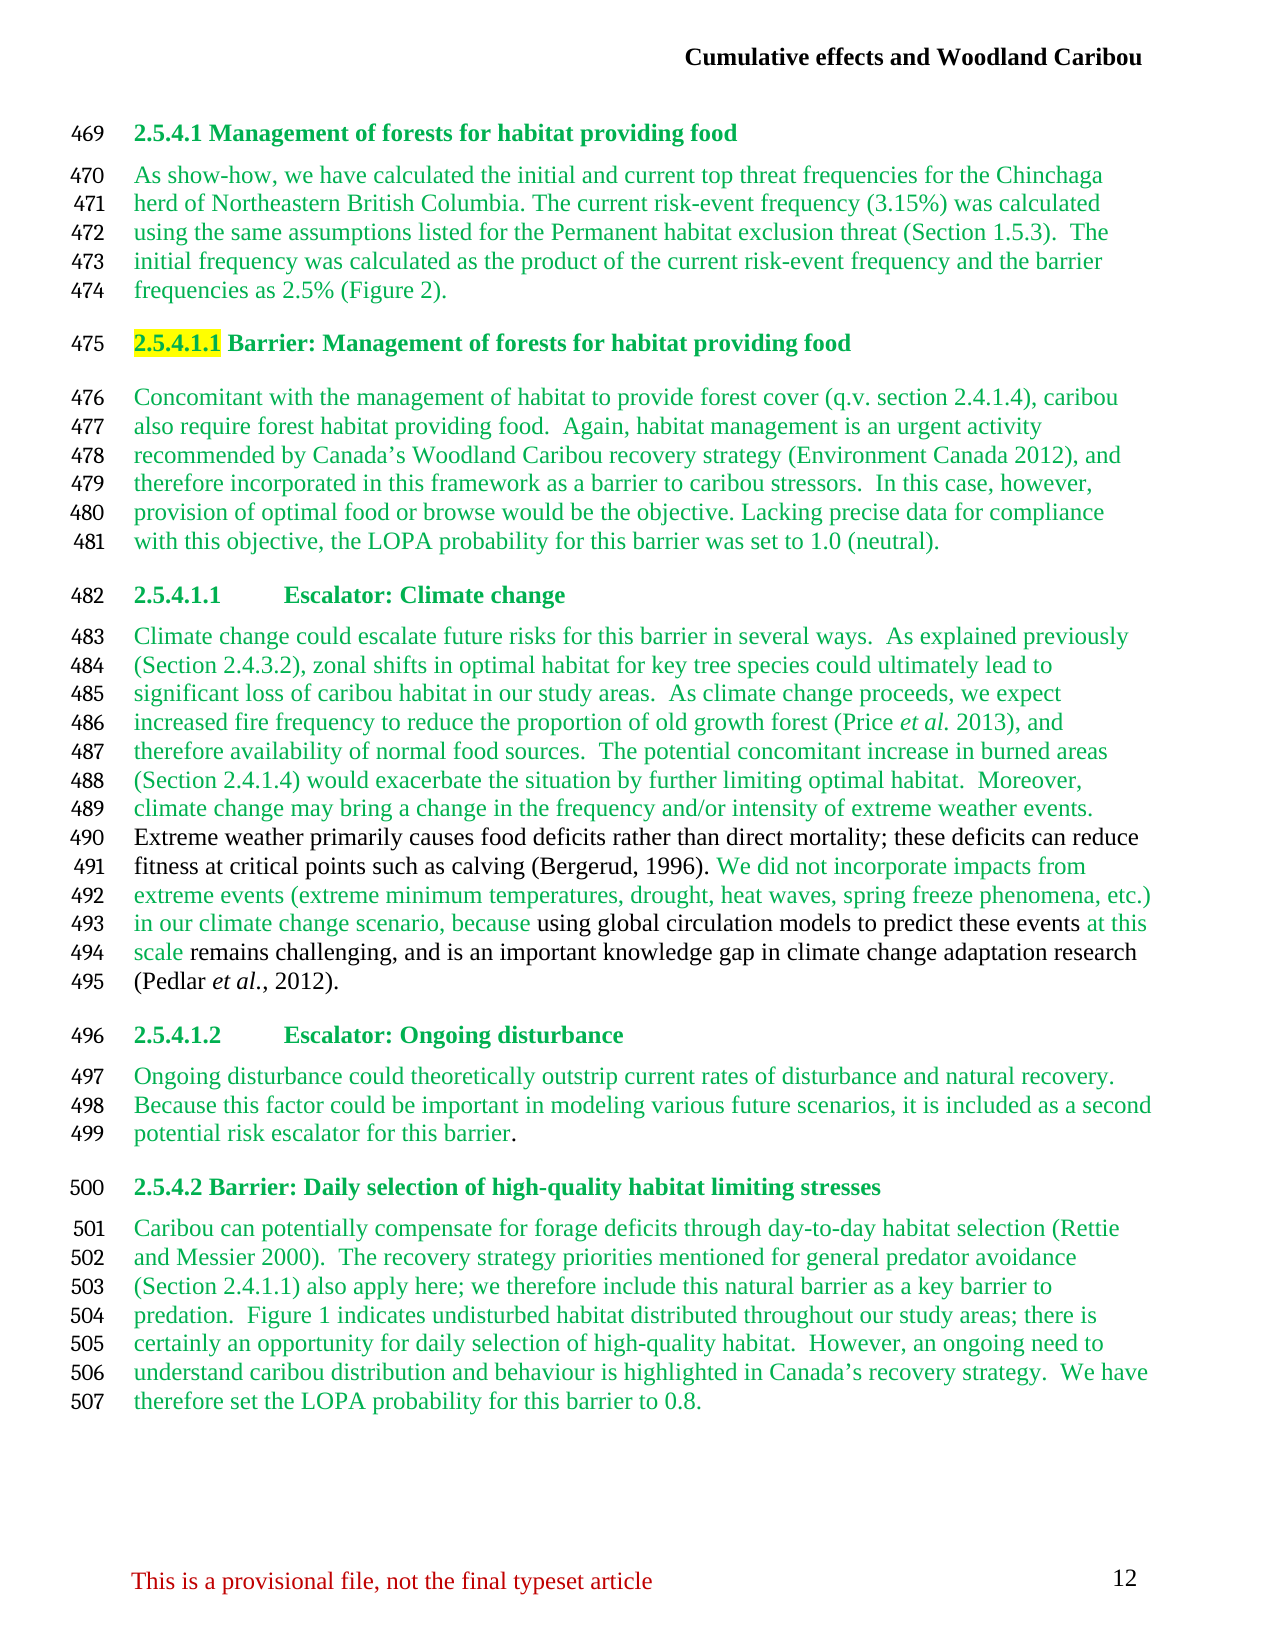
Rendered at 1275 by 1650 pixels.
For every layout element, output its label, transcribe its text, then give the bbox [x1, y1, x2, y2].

text Ongoing disturbance could theoretically outstrip current rates of disturbance and natural recovery. Because this factor could be important in modeling various future scenarios, it is included as a second potential risk escalator for this barrier. [133, 1061, 1152, 1147]
text Caribou can potentially compensate for forage deficits through day-to-day habitat selection (Rettie and Messier 2000). The recovery strategy priorities mentioned for general predator avoidance (Section 2.4.1.1) also apply here; we therefore include this natural barrier as a key barrier to predation. Figure 1 indicates undisturbed habitat distributed throughout our study areas; there is certainly an opportunity for daily selection of high-quality habitat. However, an ongoing need to understand caribou distribution and behaviour is highlighted in Canada’s recovery strategy. We have therefore set the LOPA probability for this barrier to 0.8. [133, 1213, 1152, 1415]
text Concomitant with the management of habitat to provide forest cover (q.v. section 2.4.1.4), caribou also require forest habitat providing food. Again, habitat management is an urgent activity recommended by Canada’s Woodland Caribou recovery strategy (Environment Canada 2012), and therefore incorporated in this framework as a barrier to caribou stressors. In this case, however, provision of optimal food or browse would be the objective. Lacking precise data for compliance with this objective, the LOPA probability for this barrier was set to 1.0 (neutral). [133, 382, 1152, 555]
text As show-how, we have calculated the initial and current top threat frequencies for the Chinchaga herd of Northeastern British Columbia. The current risk-event frequency (3.15%) was calculated using the same assumptions listed for the Permanent habitat exclusion threat (Section 1.5.3). The initial frequency was calculated as the product of the current risk-event frequency and the barrier frequencies as 2.5% (Figure 2). [133, 160, 1152, 303]
text 2.5.4.1.1 Barrier: Management of forests for habitat providing food [133, 328, 1152, 357]
text Climate change could escalate future risks for this barrier in several ways. As explained previously (Section 2.4.3.2), zonal shifts in optimal habitat for key tree species could ultimately lead to significant loss of caribou habitat in our study areas. As climate change proceeds, we expect increased fire frequency to reduce the proportion of old growth forest (Price et al. 2013), and therefore availability of normal food sources. The potential concomitant increase in burned areas (Section 2.4.1.4) would exacerbate the situation by further limiting optimal habitat. Moreover, climate change may bring a change in the frequency and/or intensity of extreme weather events. Extreme weather primarily causes food deficits rather than direct mortality; these deficits can reduce fitness at critical points such as calving (Bergerud, 1996). We did not incorporate impacts from extreme events (extreme minimum temperatures, drought, heat waves, spring freeze phenomena, etc.) in our climate change scenario, because using global circulation models to predict these events at this scale remains challenging, and is an important knowledge gap in climate change adaptation research (Pedlar et al., 2012). [133, 621, 1152, 995]
subtitle Management of forests for habitat providing food [133, 118, 1152, 147]
subtitle Escalator: Climate change [133, 580, 1152, 608]
subtitle Barrier: Daily selection of high-quality habitat limiting stresses [133, 1172, 1152, 1201]
subtitle Escalator: Ongoing disturbance [133, 1020, 1152, 1048]
